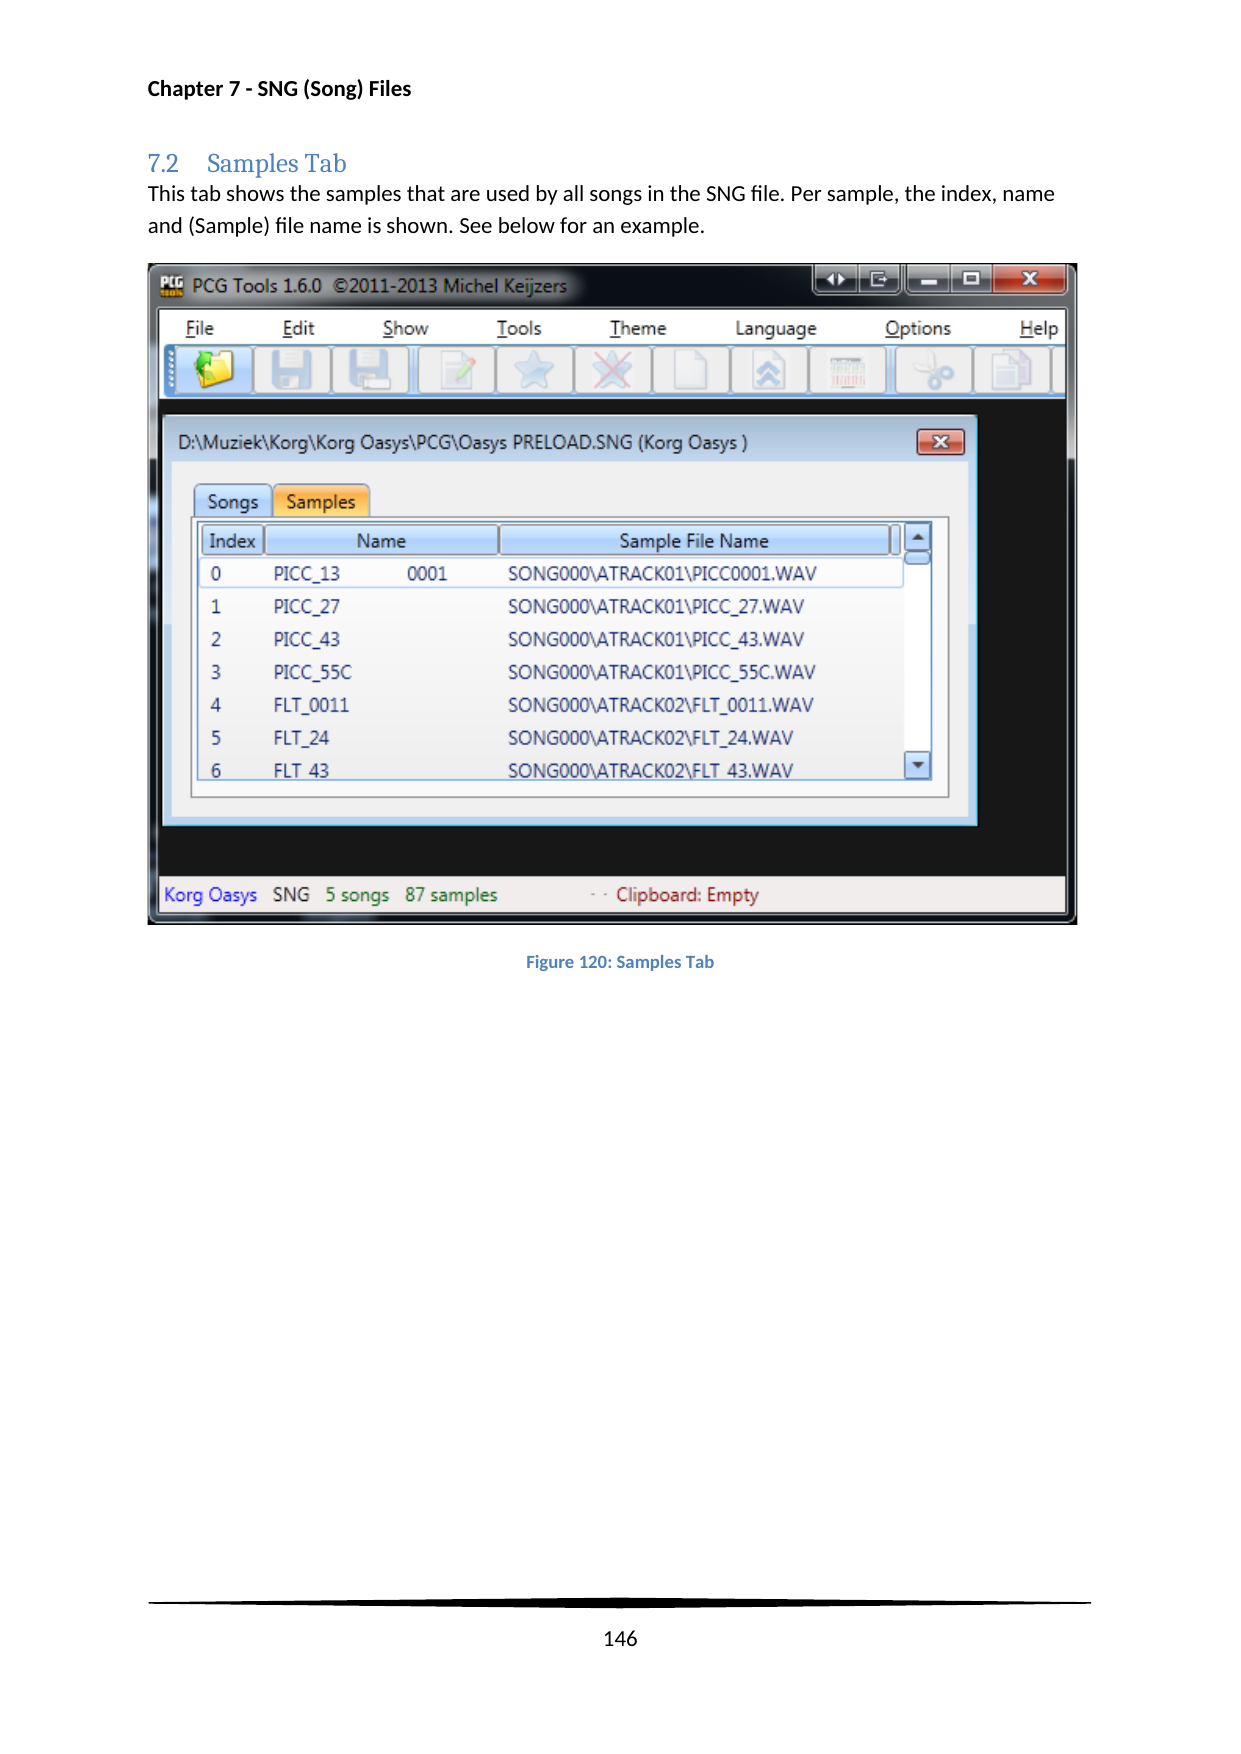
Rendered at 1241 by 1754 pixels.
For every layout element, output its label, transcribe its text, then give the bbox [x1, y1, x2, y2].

subtitle Samples Tab [148, 148, 1093, 179]
text This tab shows the samples that are used by all songs in the SNG file. Per sample, the index, name and (Sample) file name is shown. See below for an example. [148, 179, 1093, 239]
picture [147, 263, 1078, 925]
